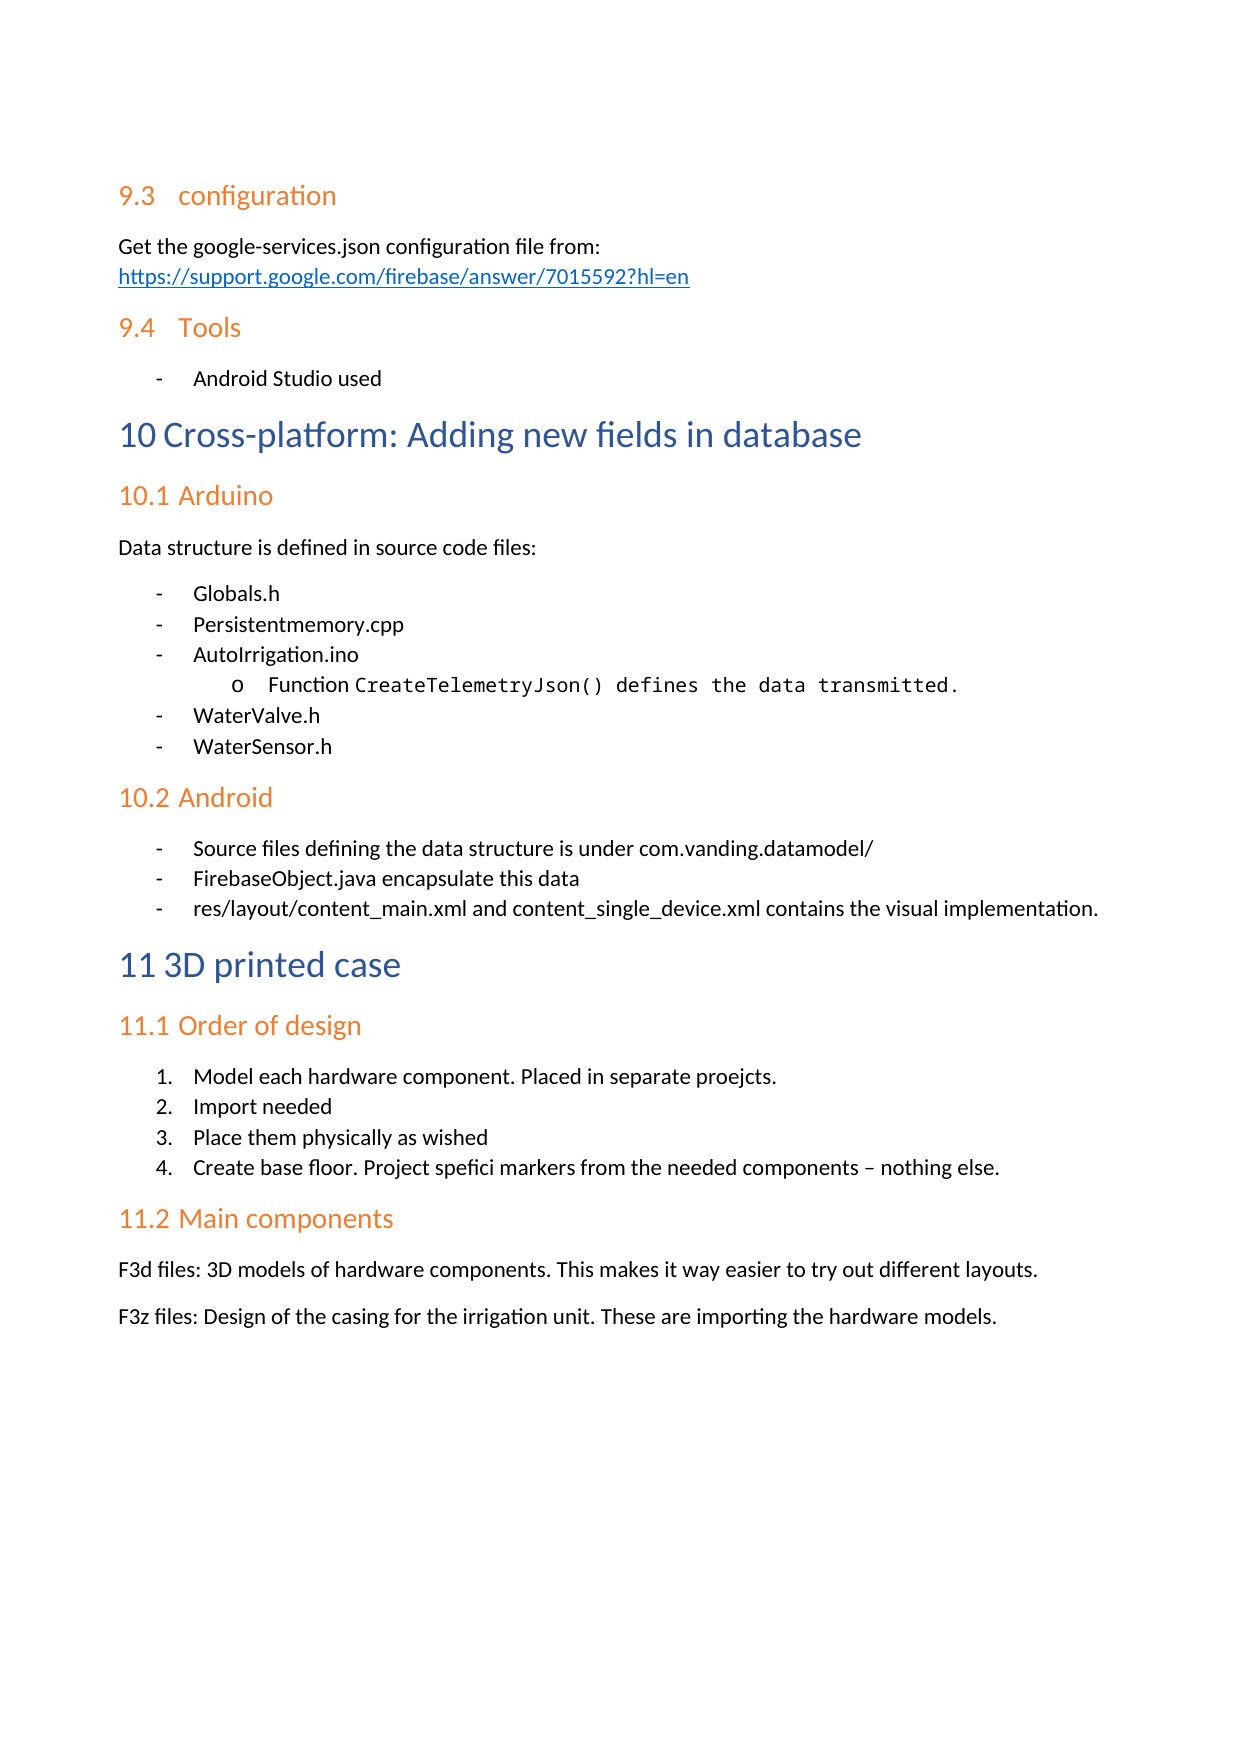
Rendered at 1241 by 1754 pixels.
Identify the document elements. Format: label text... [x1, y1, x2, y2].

subtitle Arduino [118, 477, 1122, 513]
list Place them physically as wished [156, 1123, 1122, 1151]
subtitle Main components [118, 1200, 1122, 1235]
list Source files defining the data structure is under com.vanding.datamodel/ [156, 834, 1122, 862]
list Model each hardware component. Placed in separate proejcts. [156, 1062, 1122, 1090]
list WaterSensor.h [156, 732, 1122, 760]
list Create base floor. Project spefici markers from the needed components – nothing else. [156, 1153, 1122, 1181]
subtitle 3D printed case [118, 941, 1122, 987]
list res/layout/content_main.xml and content_single_device.xml contains the visual implementation. [156, 894, 1122, 922]
subtitle Android [118, 779, 1122, 814]
text Get the google-services.json configuration file from: https://support.google.com/firebase/answer/7015592?hl=en [118, 232, 1122, 291]
list Globals.h [156, 579, 1122, 607]
list Android Studio used [156, 364, 1122, 392]
text F3d files: 3D models of hardware components. This makes it way easier to try out different layouts. [118, 1255, 1122, 1283]
list Persistentmemory.cpp [156, 610, 1122, 638]
list WaterValve.h [156, 702, 1122, 729]
text F3z files: Design of the casing for the irrigation unit. These are importing the hardware models. [118, 1302, 1122, 1330]
text Data structure is defined in source code files: [118, 533, 1122, 561]
list FirebaseObject.java encapsulate this data [156, 864, 1122, 892]
list Function CreateTelemetryJson() defines the data transmitted. [231, 670, 1122, 699]
subtitle configuration [118, 177, 1122, 213]
subtitle Order of design [118, 1007, 1122, 1043]
list Import needed [156, 1092, 1122, 1121]
list AutoIrrigation.ino [156, 640, 1122, 668]
subtitle Cross-platform: Adding new fields in database [118, 411, 1122, 457]
subtitle Tools [118, 309, 1122, 345]
